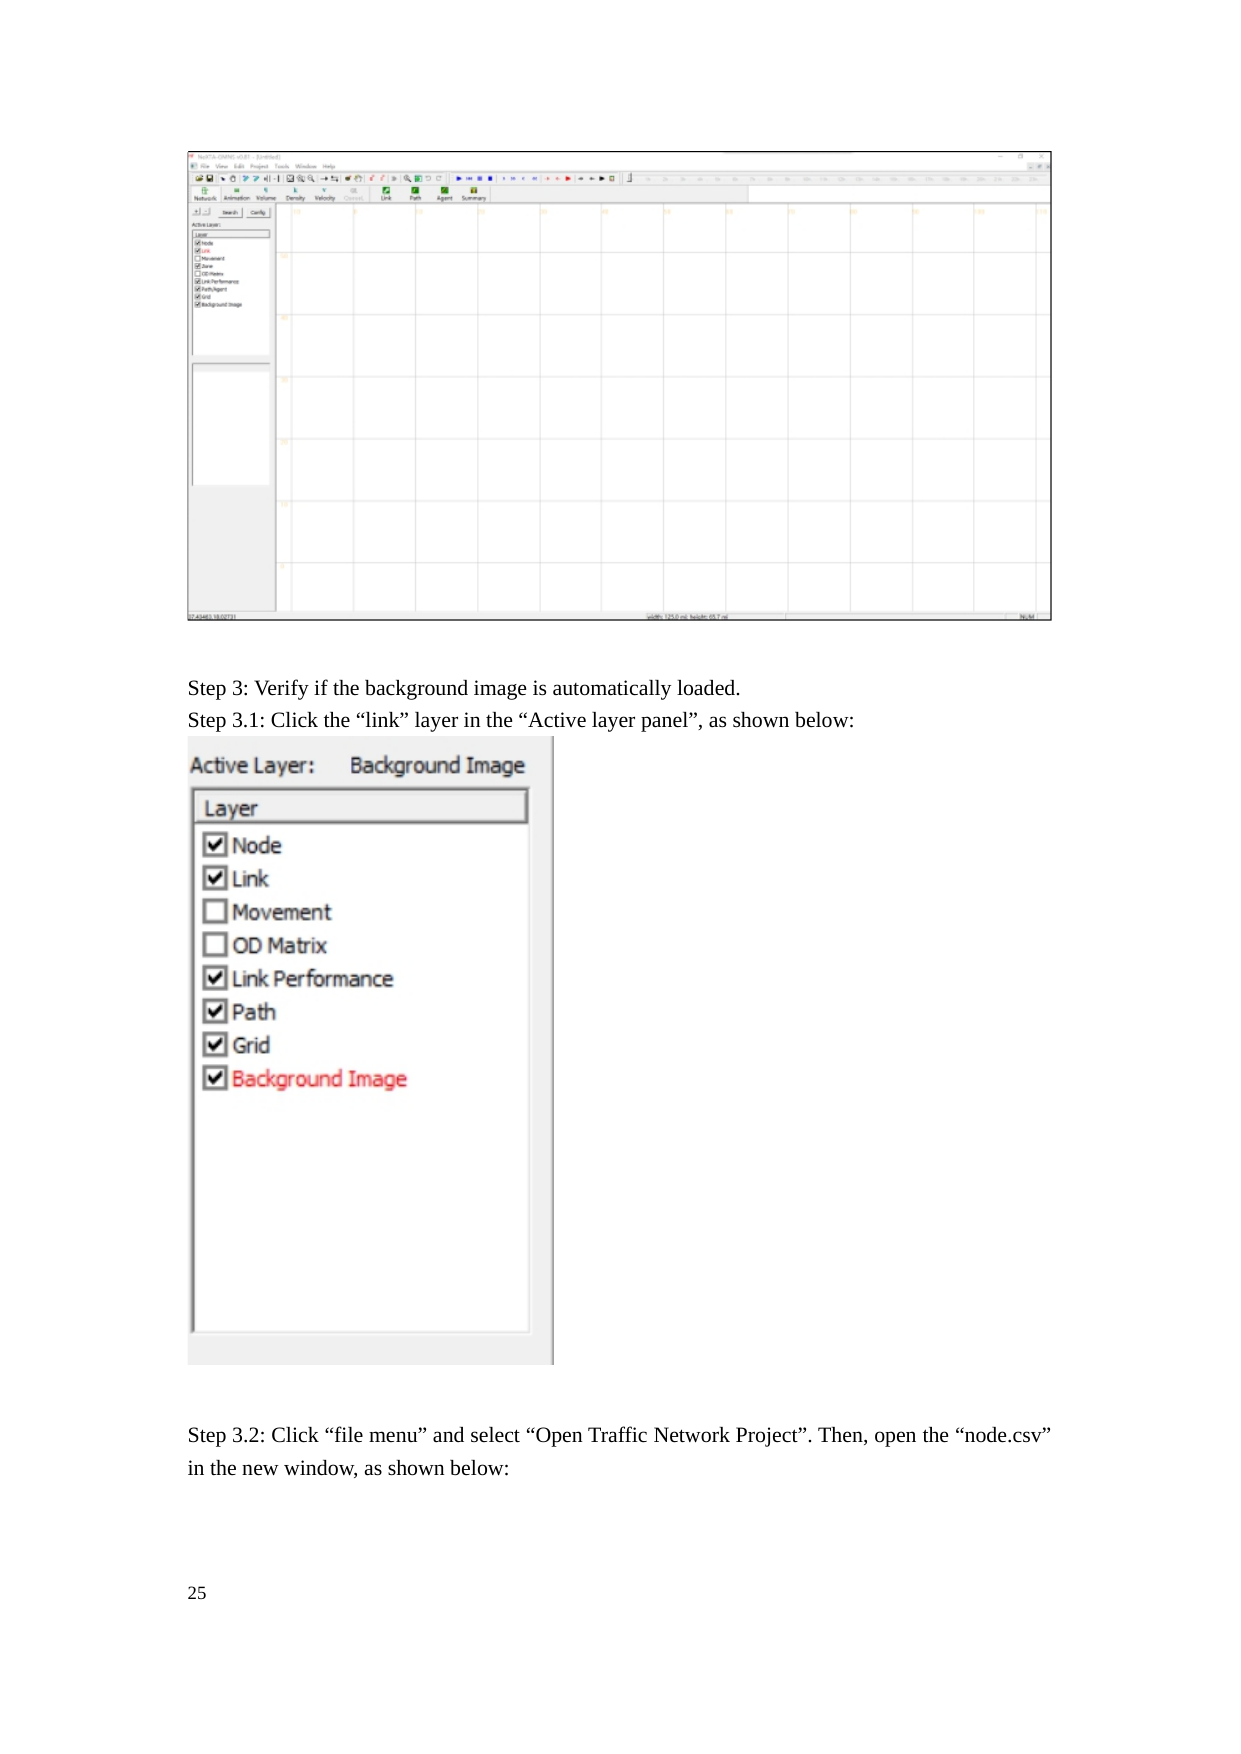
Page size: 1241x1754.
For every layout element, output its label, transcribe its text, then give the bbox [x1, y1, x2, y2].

picture [187, 151, 1053, 622]
picture [187, 736, 554, 1365]
text Step 3.1: Click the “link” layer in the “Active layer panel”, as shown below: [187, 704, 1053, 736]
text Step 3.2: Click “file menu” and select “Open Traffic Network Project”. Then, open the “node.csv” in the new window, as shown below: [187, 1419, 1053, 1484]
text Step 3: Verify if the background image is automatically loaded. [187, 671, 1053, 704]
